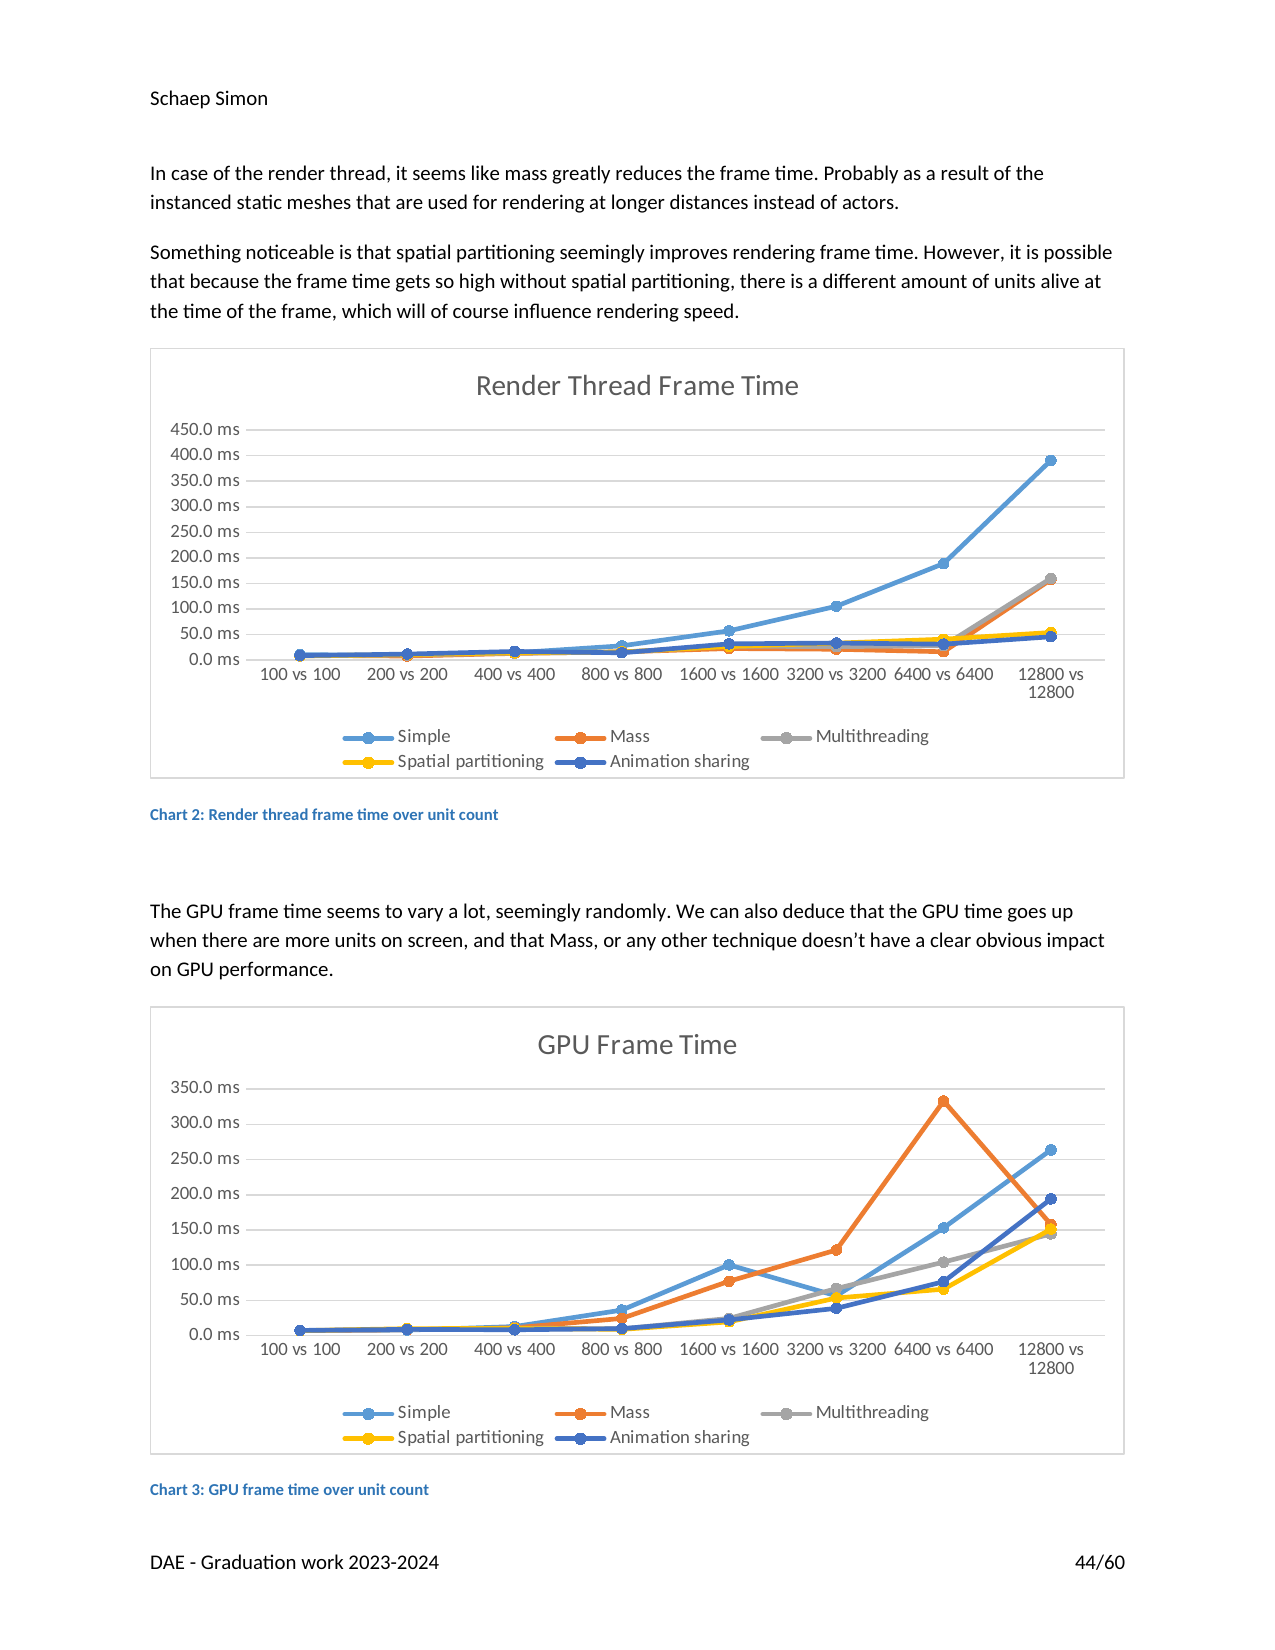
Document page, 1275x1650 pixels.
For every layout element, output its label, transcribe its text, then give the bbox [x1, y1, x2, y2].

text In case of the render thread, it seems like mass greatly reduces the frame time. Probably as a result of the instanced static meshes that are used for rendering at longer distances instead of actors. [150, 160, 1125, 215]
text Something noticeable is that spatial partitioning seemingly improves rendering frame time. However, it is possible that because the frame time gets so high without spatial partitioning, there is a different amount of units alive at the time of the frame, which will of course influence rendering speed. [150, 239, 1125, 323]
text The GPU frame time seems to vary a lot, seemingly randomly. We can also deduce that the GPU time goes up when there are more units on screen, and that Mass, or any other technique doesn’t have a clear obvious impact on GPU performance. [150, 898, 1125, 982]
